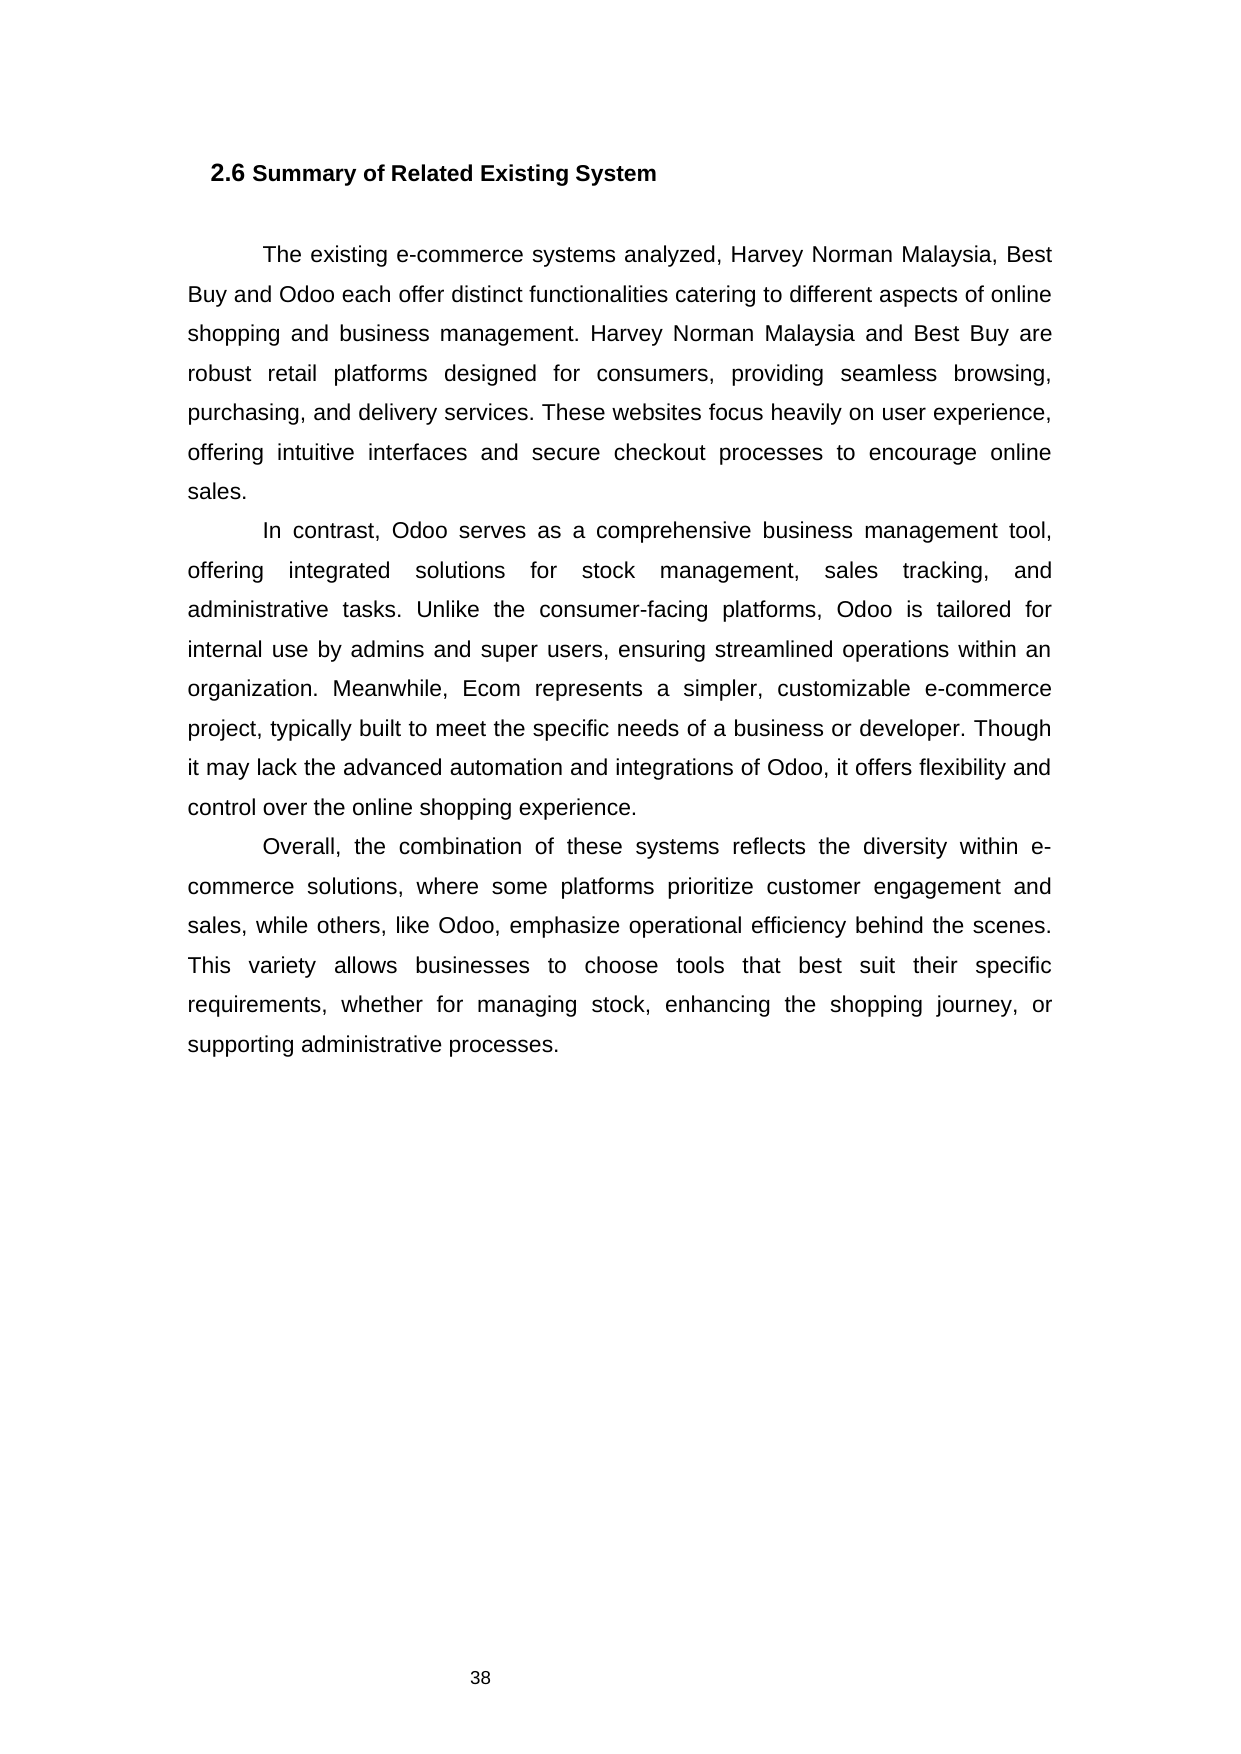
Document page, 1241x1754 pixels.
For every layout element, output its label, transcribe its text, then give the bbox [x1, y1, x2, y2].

subtitle Summary of Related Existing System [210, 158, 1053, 187]
text Overall, the combination of these systems reflects the diversity within e-commerce solutions, where some platforms prioritize customer engagement and sales, while others, like Odoo, emphasize operational efficiency behind the scenes. This variety allows businesses to choose tools that best suit their specific requirements, whether for managing stock, enhancing the shopping journey, or supporting administrative processes. [187, 833, 1053, 1057]
text In contrast, Odoo serves as a comprehensive business management tool, offering integrated solutions for stock management, sales tracking, and administrative tasks. Unlike the consumer-facing platforms, Odoo is tailored for internal use by admins and super users, ensuring streamlined operations within an organization. Meanwhile, Ecom represents a simpler, customizable e-commerce project, typically built to meet the specific needs of a business or developer. Though it may lack the advanced automation and integrations of Odoo, it offers flexibility and control over the online shopping experience. [187, 517, 1053, 820]
text The existing e-commerce systems analyzed, Harvey Norman Malaysia, Best Buy and Odoo each offer distinct functionalities catering to different aspects of online shopping and business management. Harvey Norman Malaysia and Best Buy are robust retail platforms designed for consumers, providing seamless browsing, purchasing, and delivery services. These websites focus heavily on user experience, offering intuitive interfaces and secure checkout processes to encourage online sales. [187, 241, 1053, 504]
